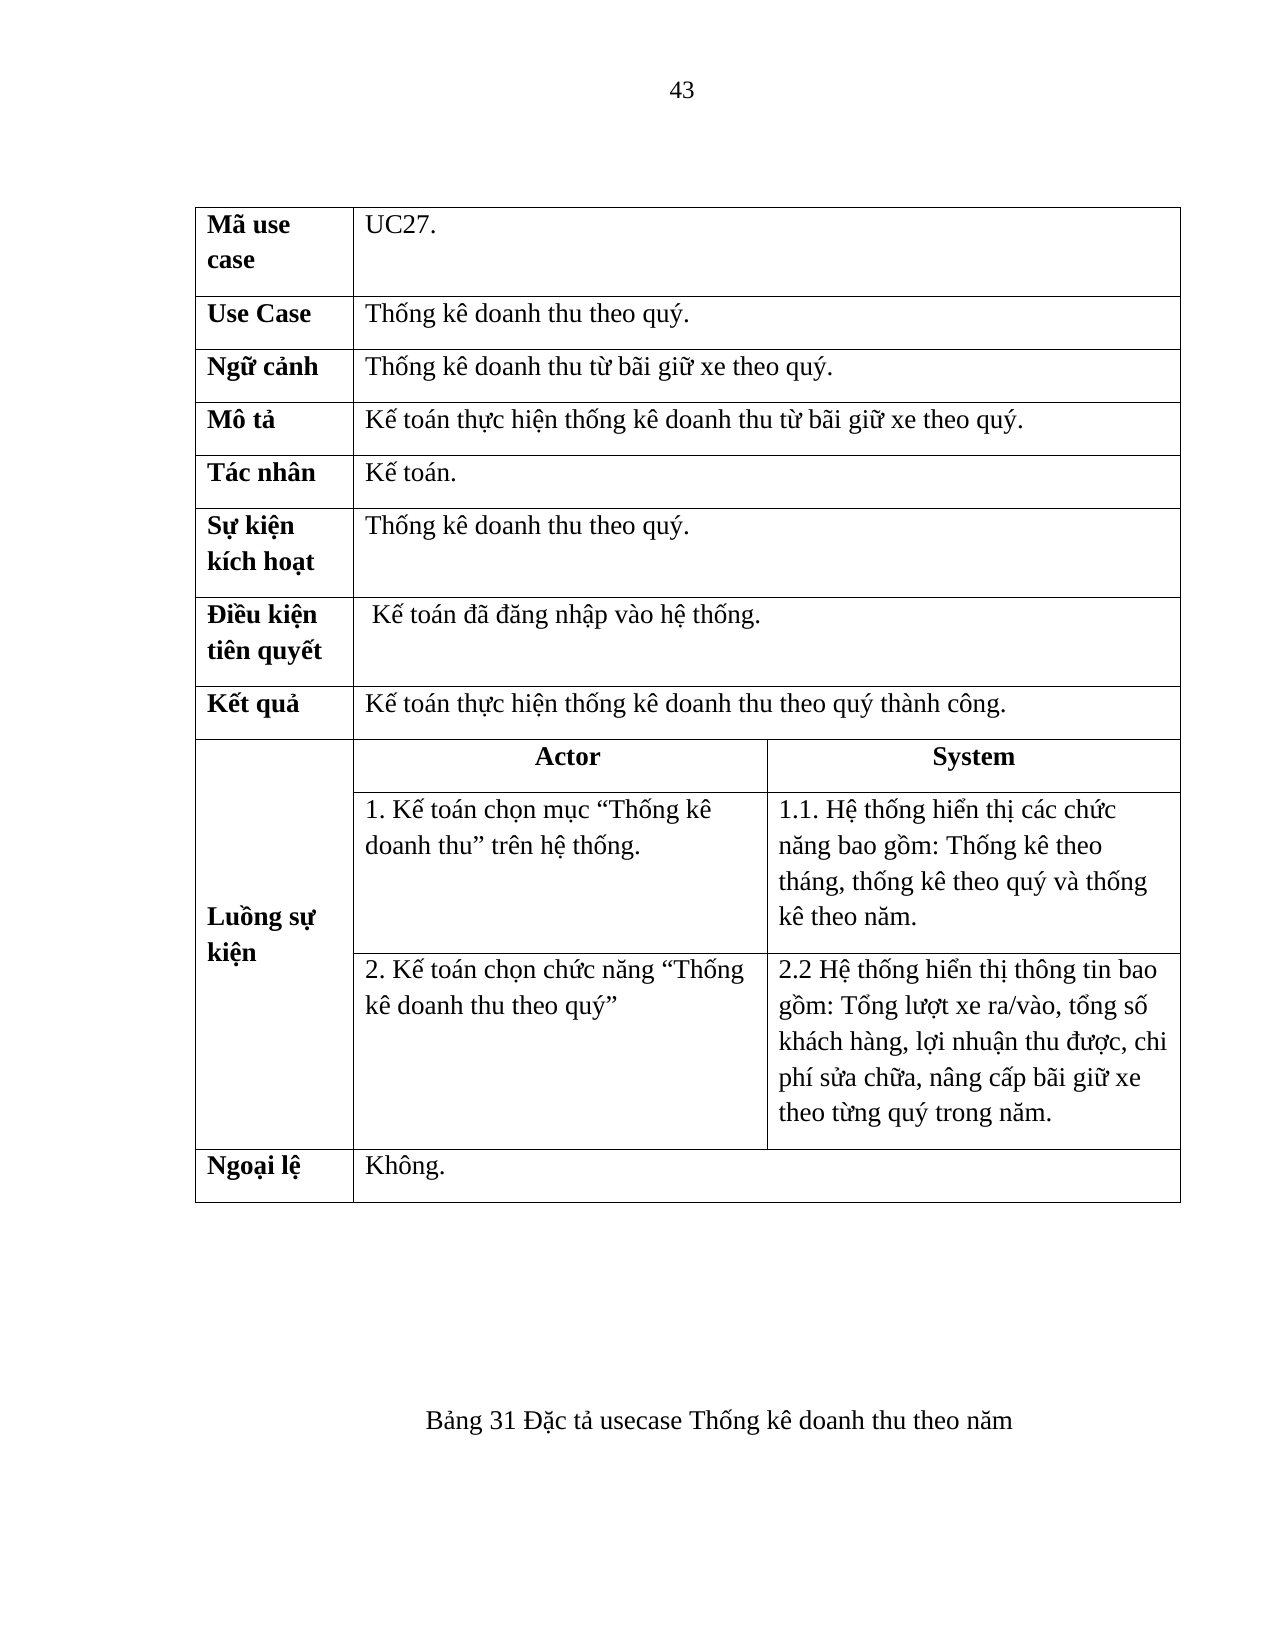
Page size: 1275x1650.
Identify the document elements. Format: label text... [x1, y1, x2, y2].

table_cell Ngữ cảnh [196, 350, 353, 402]
table_cell Thống kê doanh thu theo quý. [354, 509, 1180, 597]
table_header Mã use case [196, 208, 353, 296]
table_cell Không. [354, 1150, 1180, 1202]
table_cell Kế toán thực hiện thống kê doanh thu từ bãi giữ xe theo quý. [354, 403, 1180, 455]
table_cell System [768, 740, 1180, 792]
table_cell 1. Kế toán chọn mục “Thống kê doanh thu” trên hệ thống. [354, 793, 767, 952]
table_cell Kết quả [196, 687, 353, 739]
table_cell Thống kê doanh thu từ bãi giữ xe theo quý. [354, 350, 1180, 402]
table_cell 2. Kế toán chọn chức năng “Thống kê doanh thu theo quý” [354, 954, 767, 1148]
table_cell Actor [354, 740, 767, 792]
table_cell 1.1. Hệ thống hiển thị các chức năng bao gồm: Thống kê theo tháng, thống kê theo quý và thống kê theo năm. [768, 793, 1180, 952]
text Bảng 31 Đặc tả usecase Thống kê doanh thu theo năm [207, 1404, 1157, 1435]
table_cell Thống kê doanh thu theo quý. [354, 297, 1180, 349]
table_cell Kế toán. [354, 456, 1180, 508]
table_cell Ngoại lệ [196, 1150, 353, 1202]
table_cell Luồng sự kiện [196, 740, 353, 1148]
table_cell Điều kiện tiên quyết [196, 598, 353, 686]
table_cell Use Case [196, 297, 353, 349]
table_header UC27. [354, 208, 1180, 296]
table_cell Tác nhân [196, 456, 353, 508]
table_cell Kế toán đã đăng nhập vào hệ thống. [354, 598, 1180, 686]
table_cell Kế toán thực hiện thống kê doanh thu theo quý thành công. [354, 687, 1180, 739]
table_cell Mô tả [196, 403, 353, 455]
table_cell 2.2 Hệ thống hiển thị thông tin bao gồm: Tổng lượt xe ra/vào, tổng số khách hàng, lợi nhuận thu được, chi phí sửa chữa, nâng cấp bãi giữ xe theo từng quý trong năm. [768, 954, 1180, 1148]
table_cell Sự kiện kích hoạt [196, 509, 353, 597]
